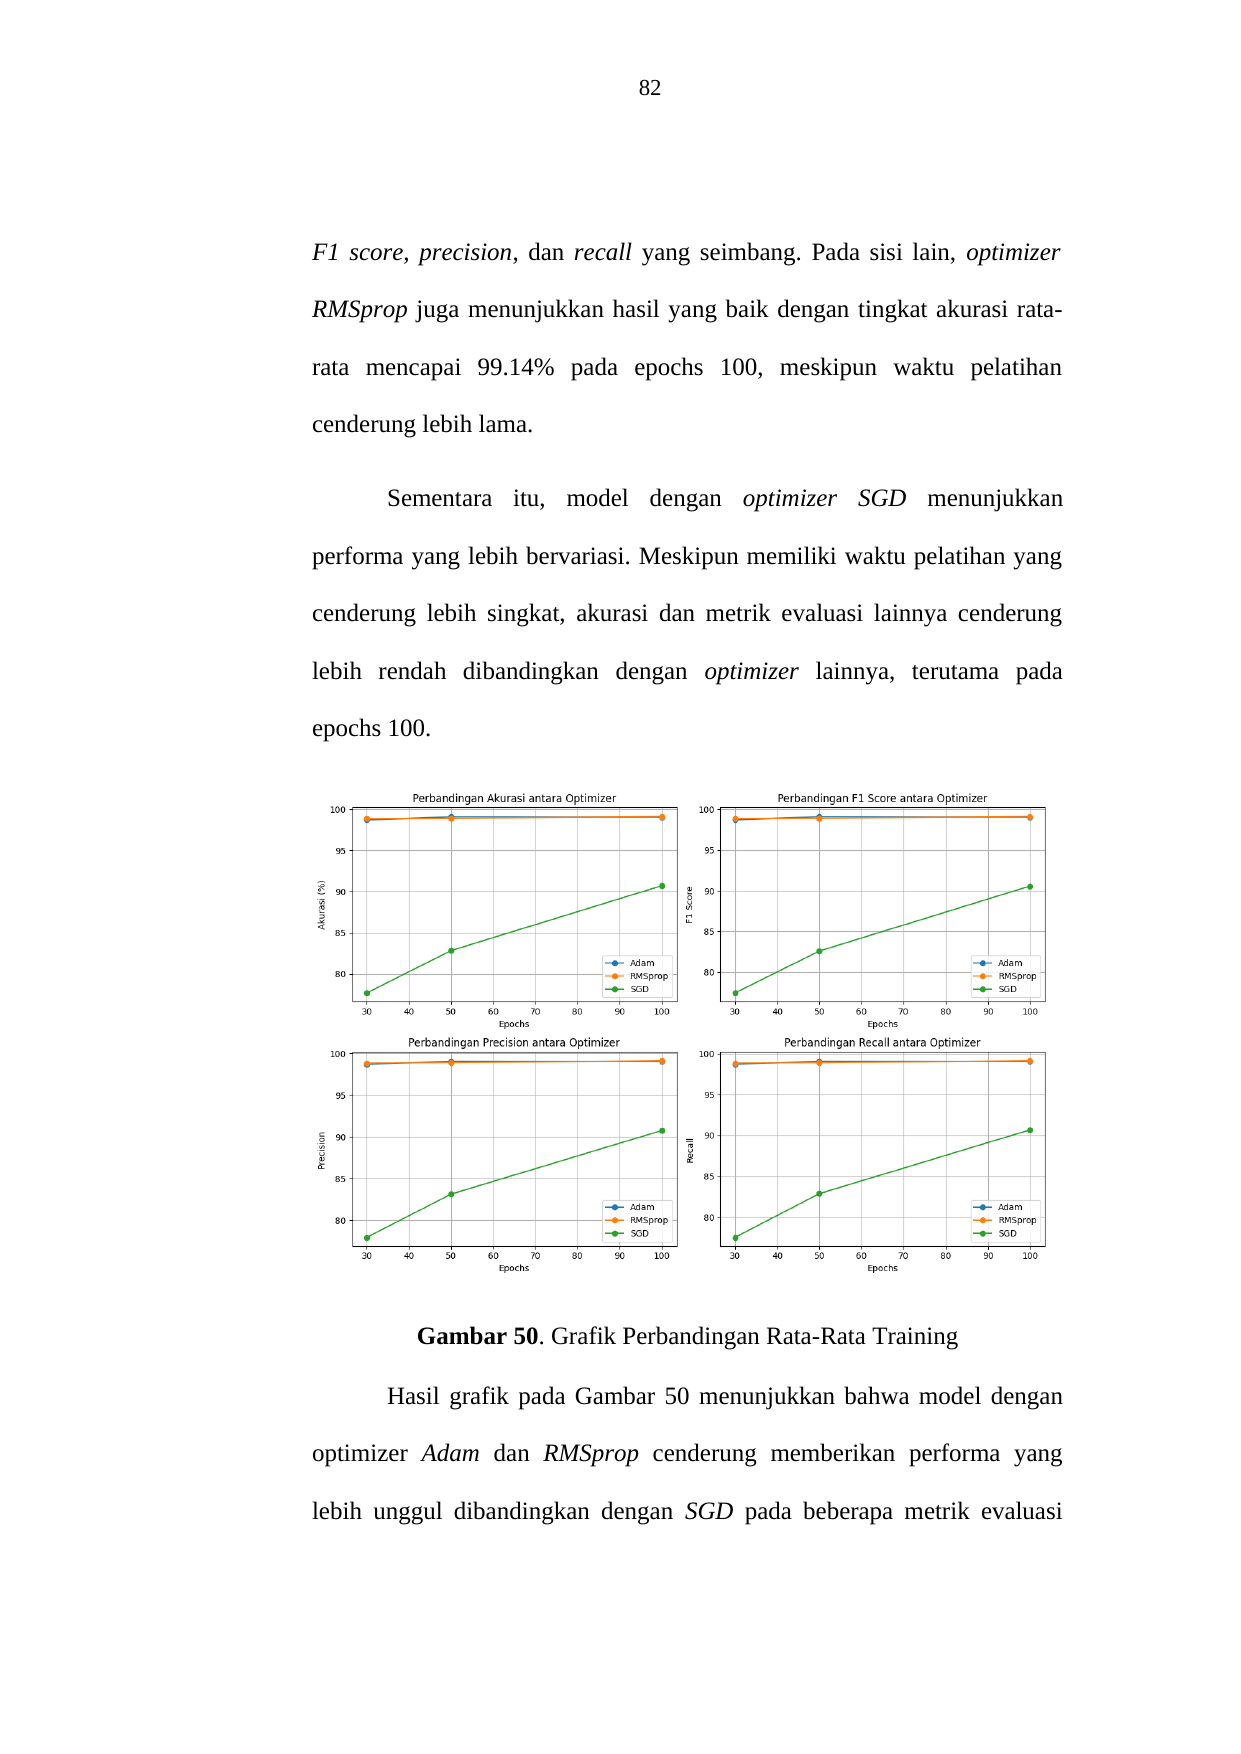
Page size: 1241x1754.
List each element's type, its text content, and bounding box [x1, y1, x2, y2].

text Gambar 50. Grafik Perbandingan Rata-Rata Training [312, 1321, 1063, 1350]
picture [311, 787, 1050, 1279]
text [312, 1381, 1063, 1525]
text Sementara itu, model dengan optimizer SGD menunjukkan performa yang lebih bervariasi. Meskipun memiliki waktu pelatihan yang cenderung lebih singkat, akurasi dan metrik evaluasi lainnya cenderung lebih rendah dibandingkan dengan optimizer lainnya, terutama pada epochs 100. [312, 483, 1063, 742]
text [312, 237, 1063, 438]
